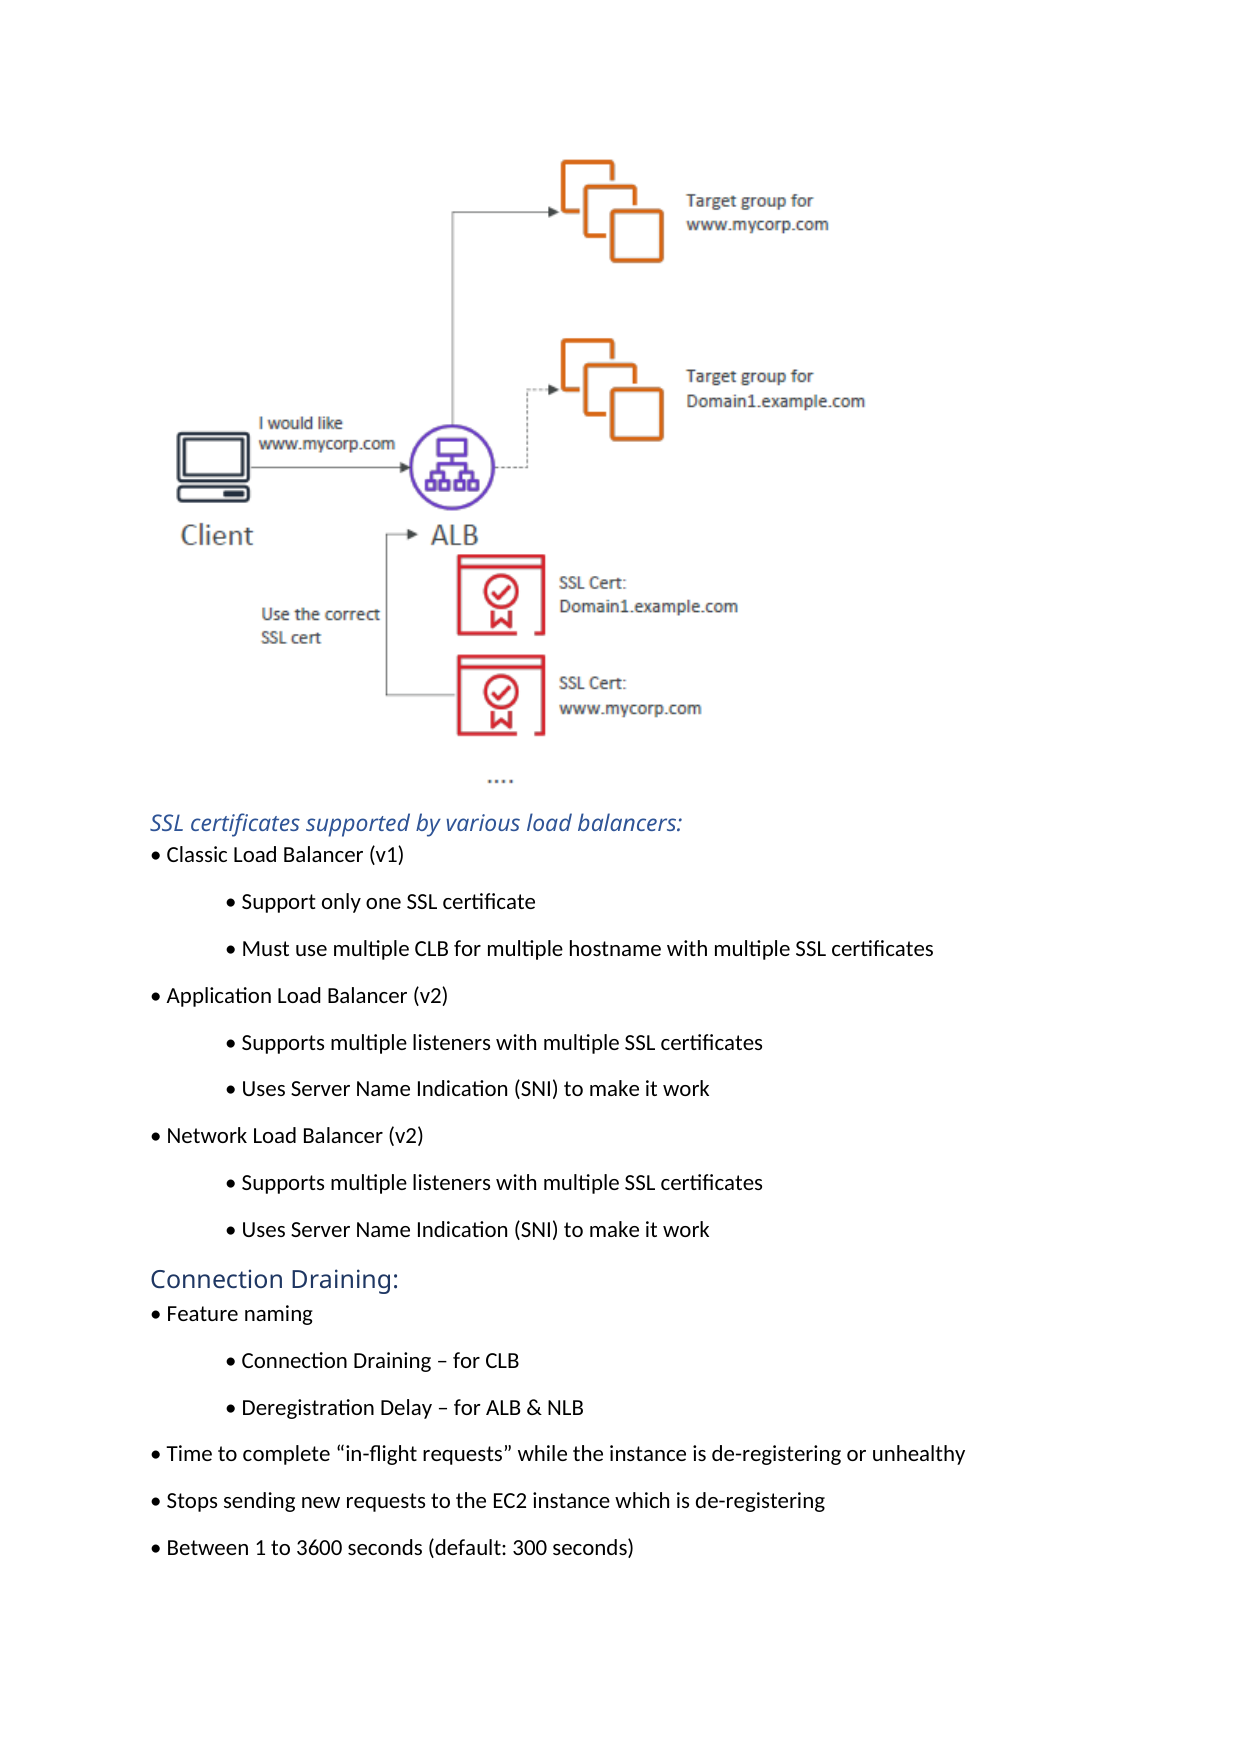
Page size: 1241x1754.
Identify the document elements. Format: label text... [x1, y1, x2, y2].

text • Deregistration Delay – for ALB & NLB [225, 1393, 1090, 1421]
text • Uses Server Name Indication (SNI) to make it work [225, 1215, 1090, 1243]
subtitle SSL certificates supported by various load balancers: [150, 806, 1090, 838]
text • Supports multiple listeners with multiple SSL certificates [225, 1168, 1090, 1196]
text • Classic Load Balancer (v1) [150, 840, 1090, 868]
subtitle Connection Draining: [150, 1262, 1090, 1296]
text • Feature naming [150, 1299, 1090, 1327]
text • Must use multiple CLB for multiple hostname with multiple SSL certificates [225, 934, 1090, 962]
text • Supports multiple listeners with multiple SSL certificates [225, 1028, 1090, 1056]
text • Support only one SSL certificate [225, 887, 1090, 915]
picture [150, 150, 869, 788]
text • Uses Server Name Indication (SNI) to make it work [225, 1074, 1090, 1103]
text • Connection Draining – for CLB [225, 1346, 1090, 1374]
text • Network Load Balancer (v2) [150, 1121, 1090, 1149]
text • Stops sending new requests to the EC2 instance which is de-registering [150, 1486, 1090, 1514]
text • Time to complete “in-flight requests” while the instance is de-registering or unhealthy [150, 1439, 1090, 1467]
text • Between 1 to 3600 seconds (default: 300 seconds) [150, 1533, 1090, 1561]
text • Application Load Balancer (v2) [150, 981, 1090, 1009]
